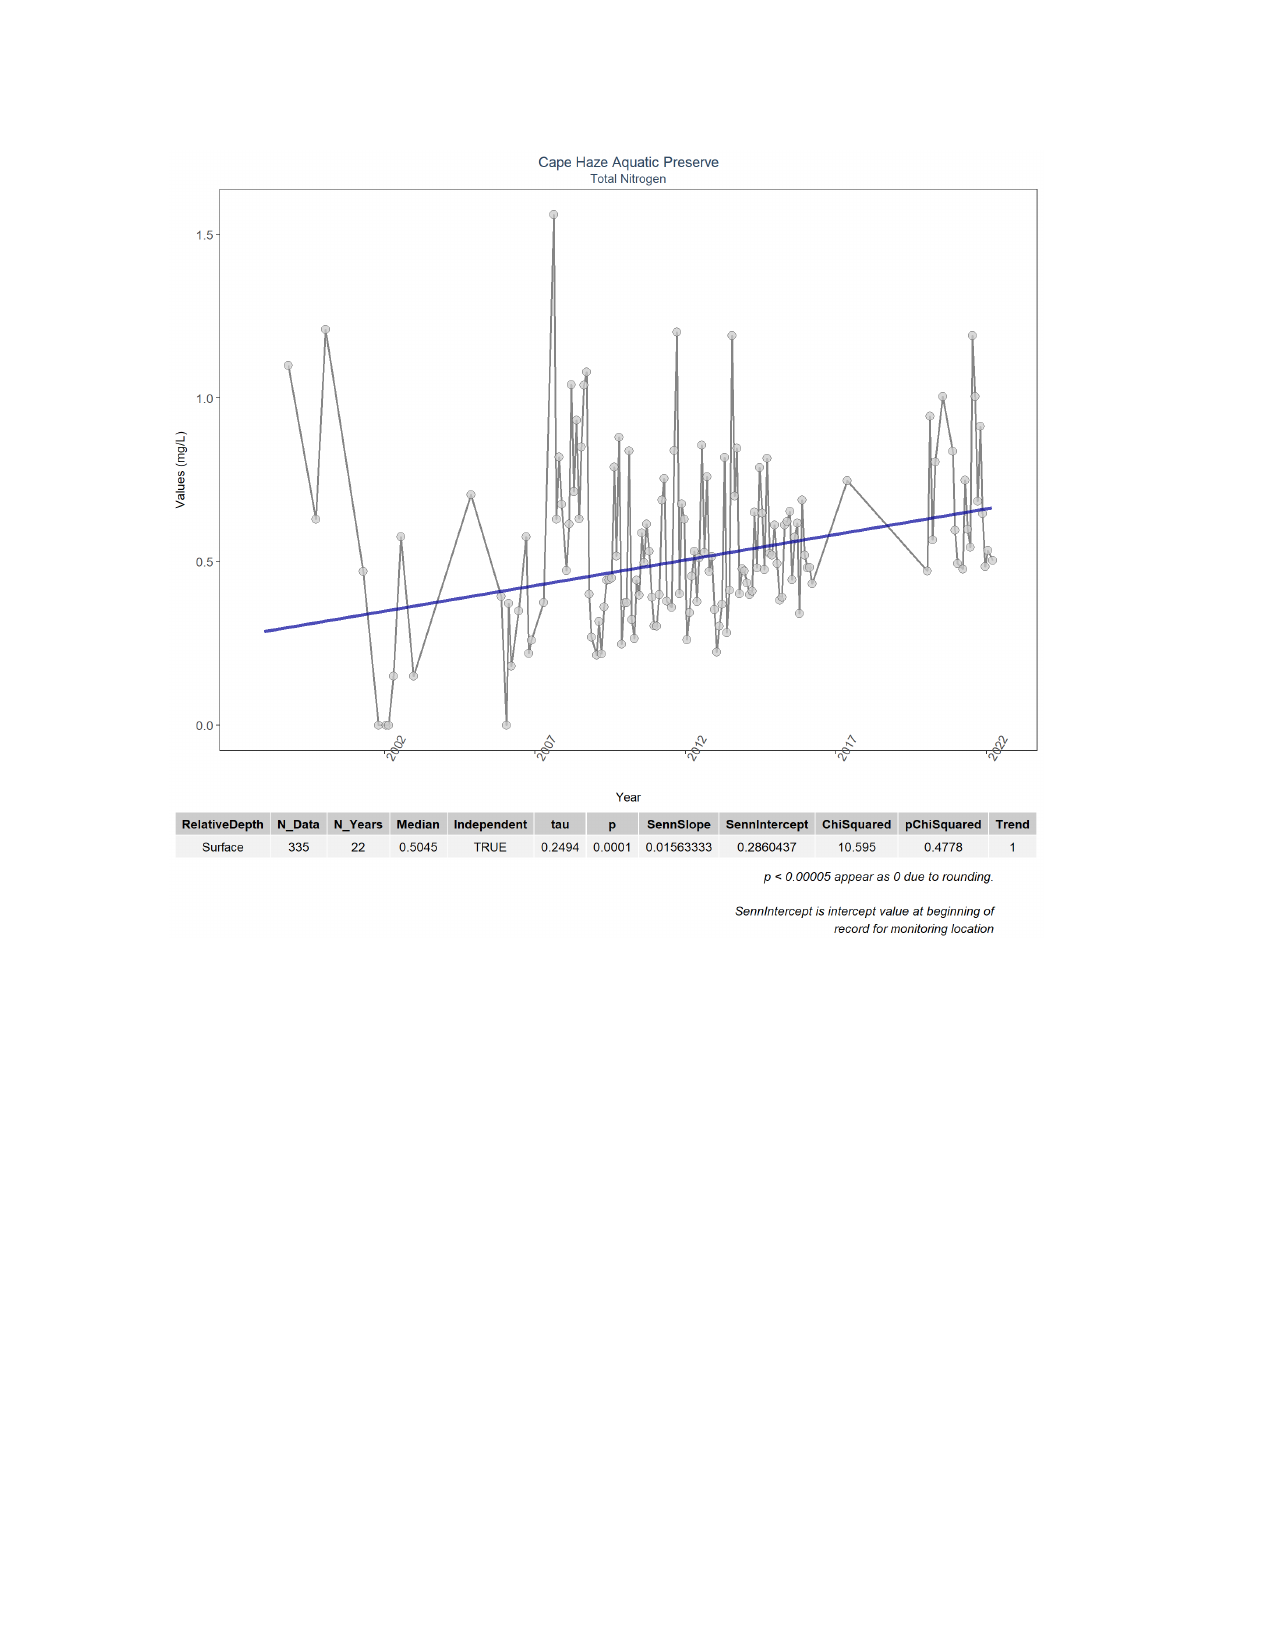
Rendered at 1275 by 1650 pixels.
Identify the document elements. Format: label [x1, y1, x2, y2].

picture [168, 150, 1044, 938]
